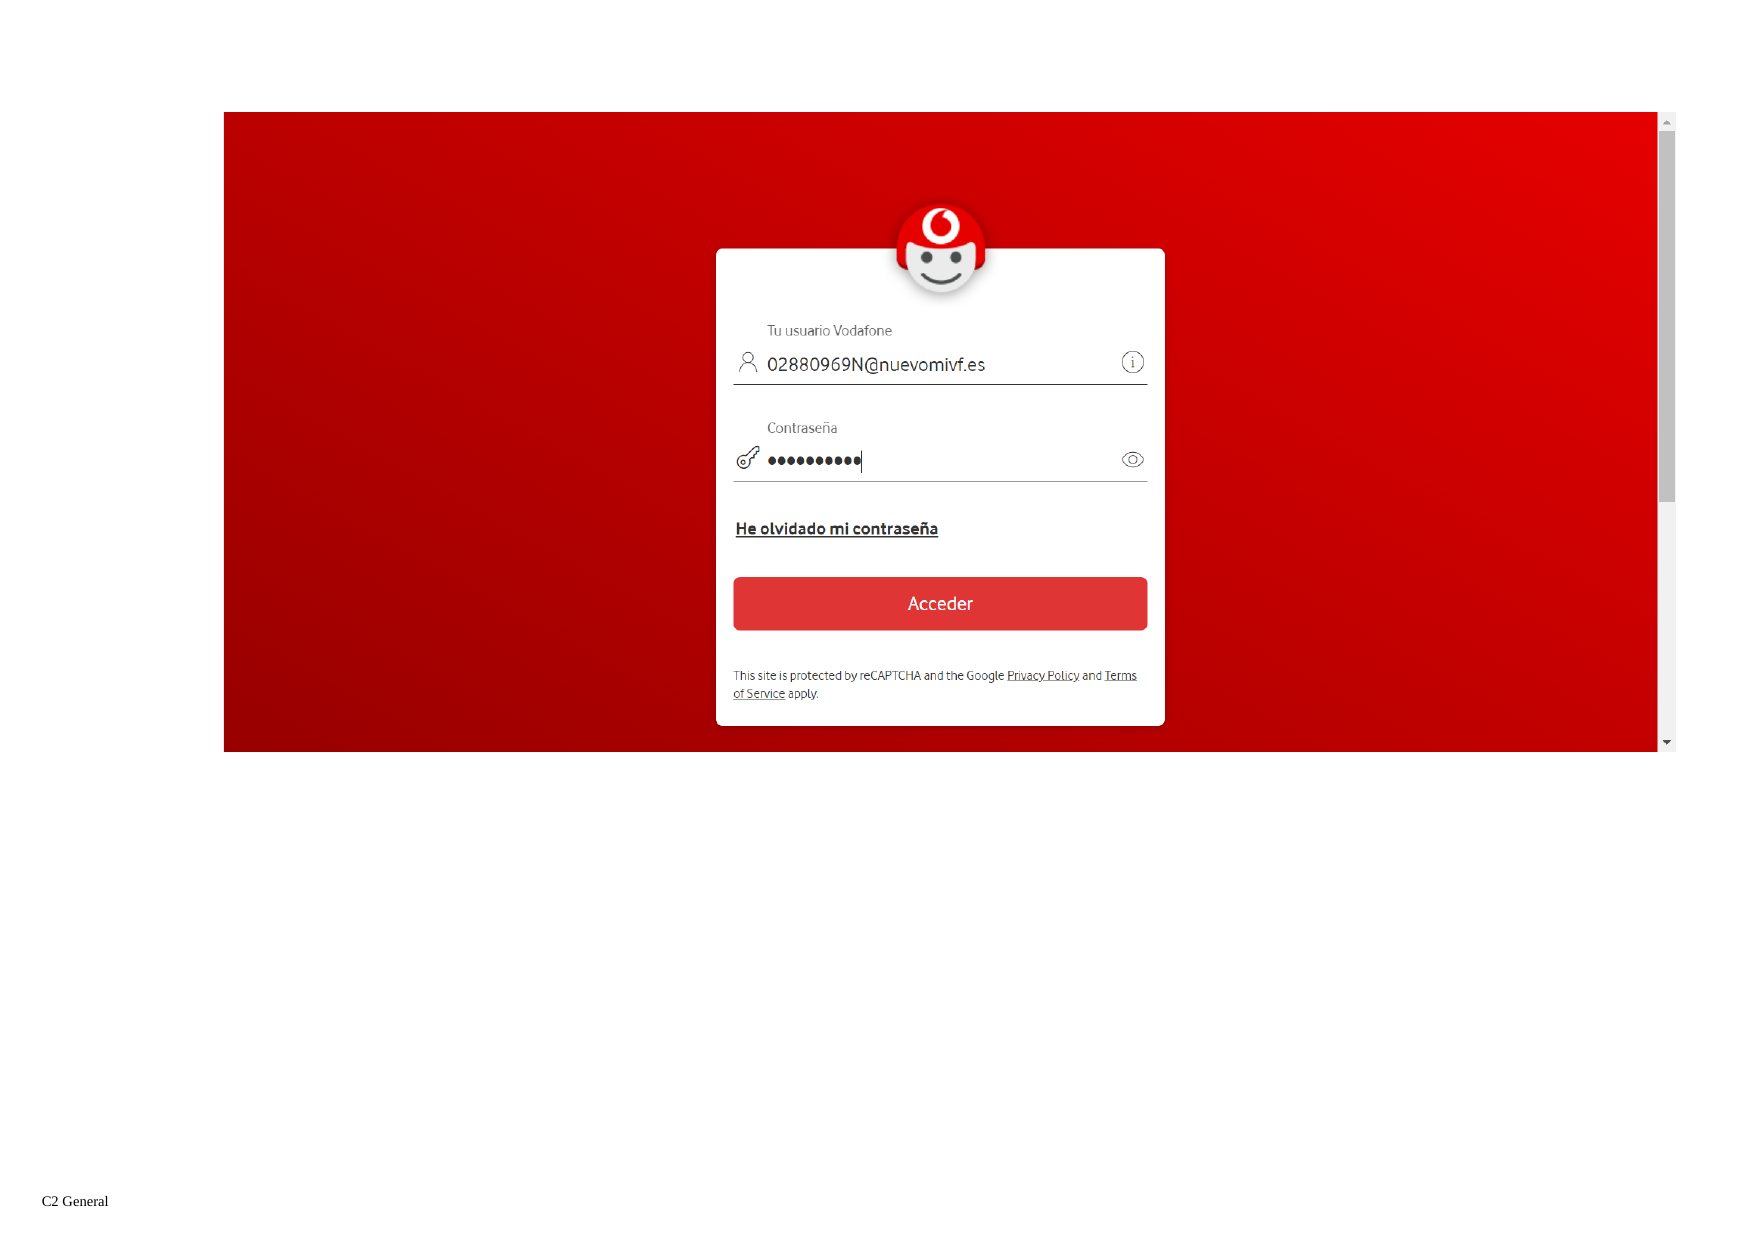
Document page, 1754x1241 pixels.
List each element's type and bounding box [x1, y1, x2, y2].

picture [223, 112, 1676, 752]
